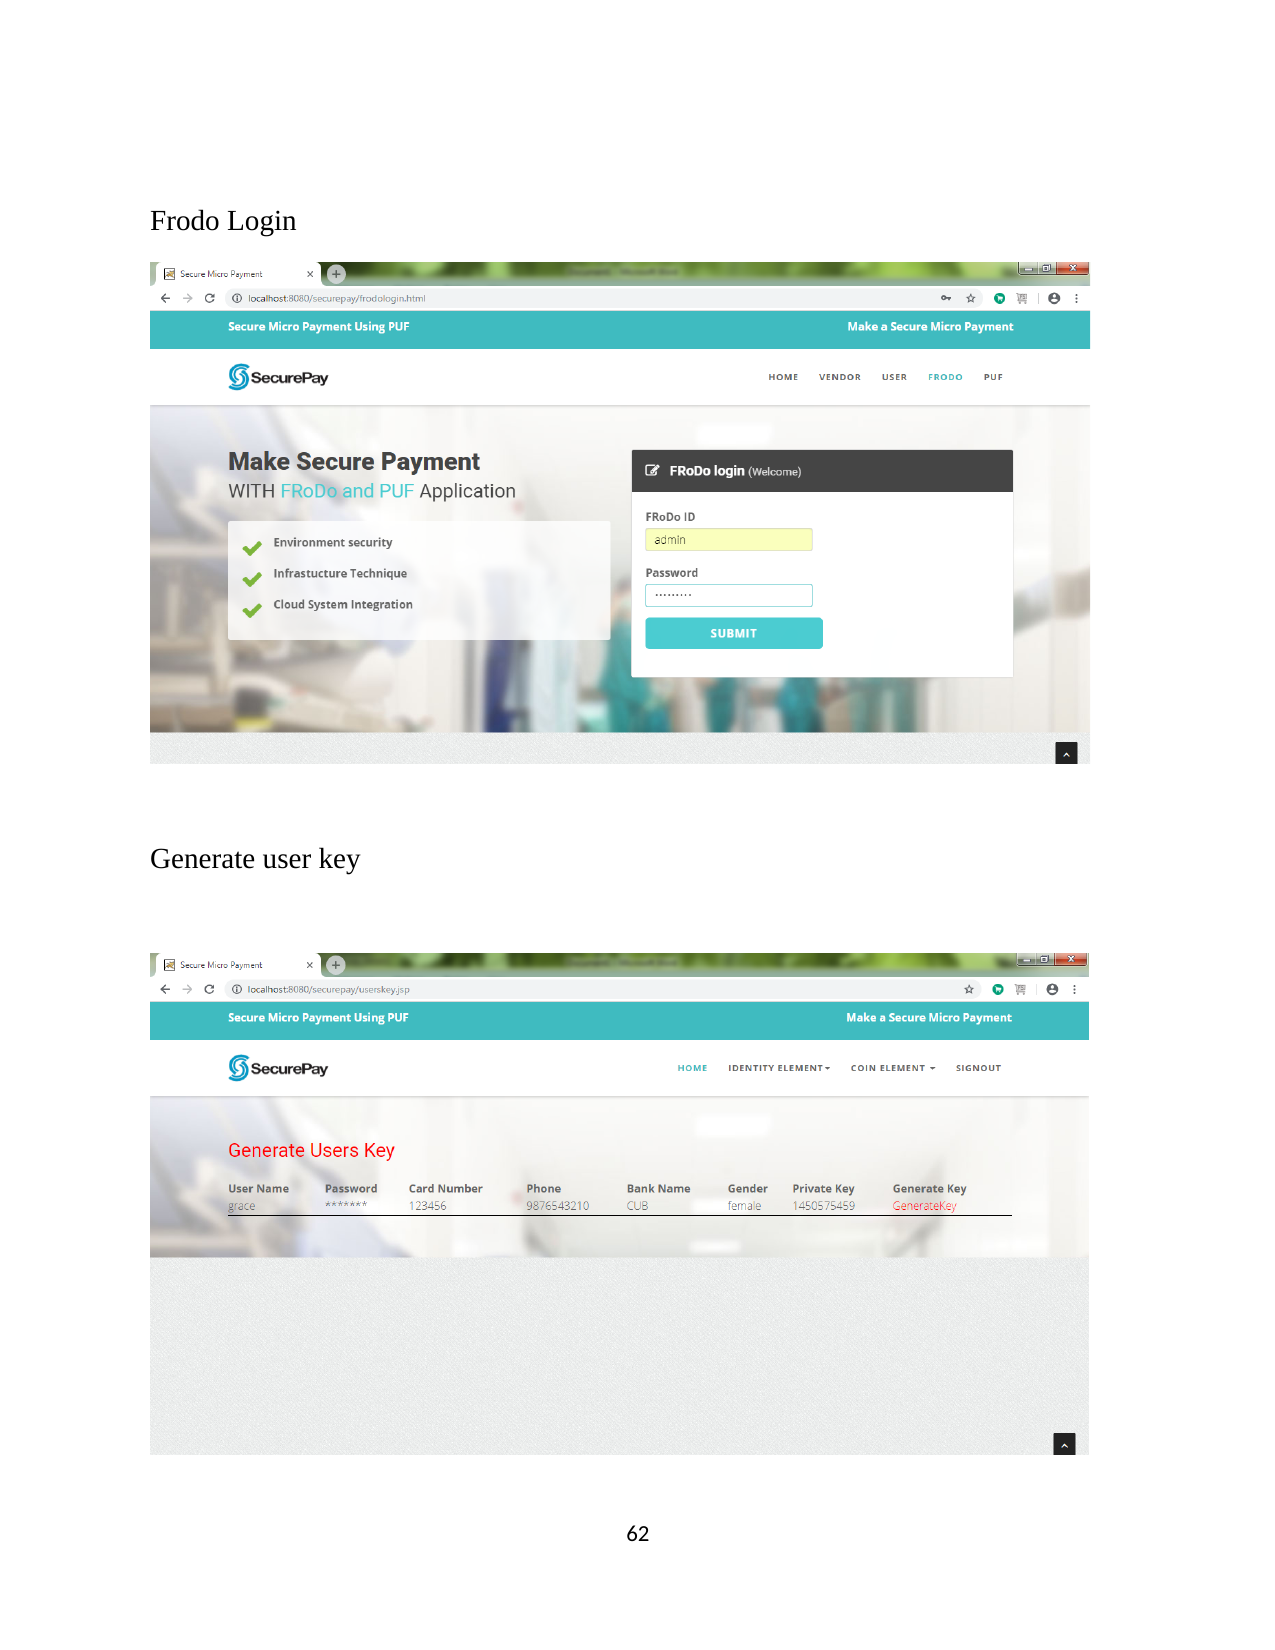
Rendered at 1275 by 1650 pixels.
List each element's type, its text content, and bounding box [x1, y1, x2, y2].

text Generate user key [150, 841, 1125, 875]
text Frodo Login [150, 203, 1125, 237]
picture [150, 262, 1091, 764]
picture [150, 953, 1089, 1455]
